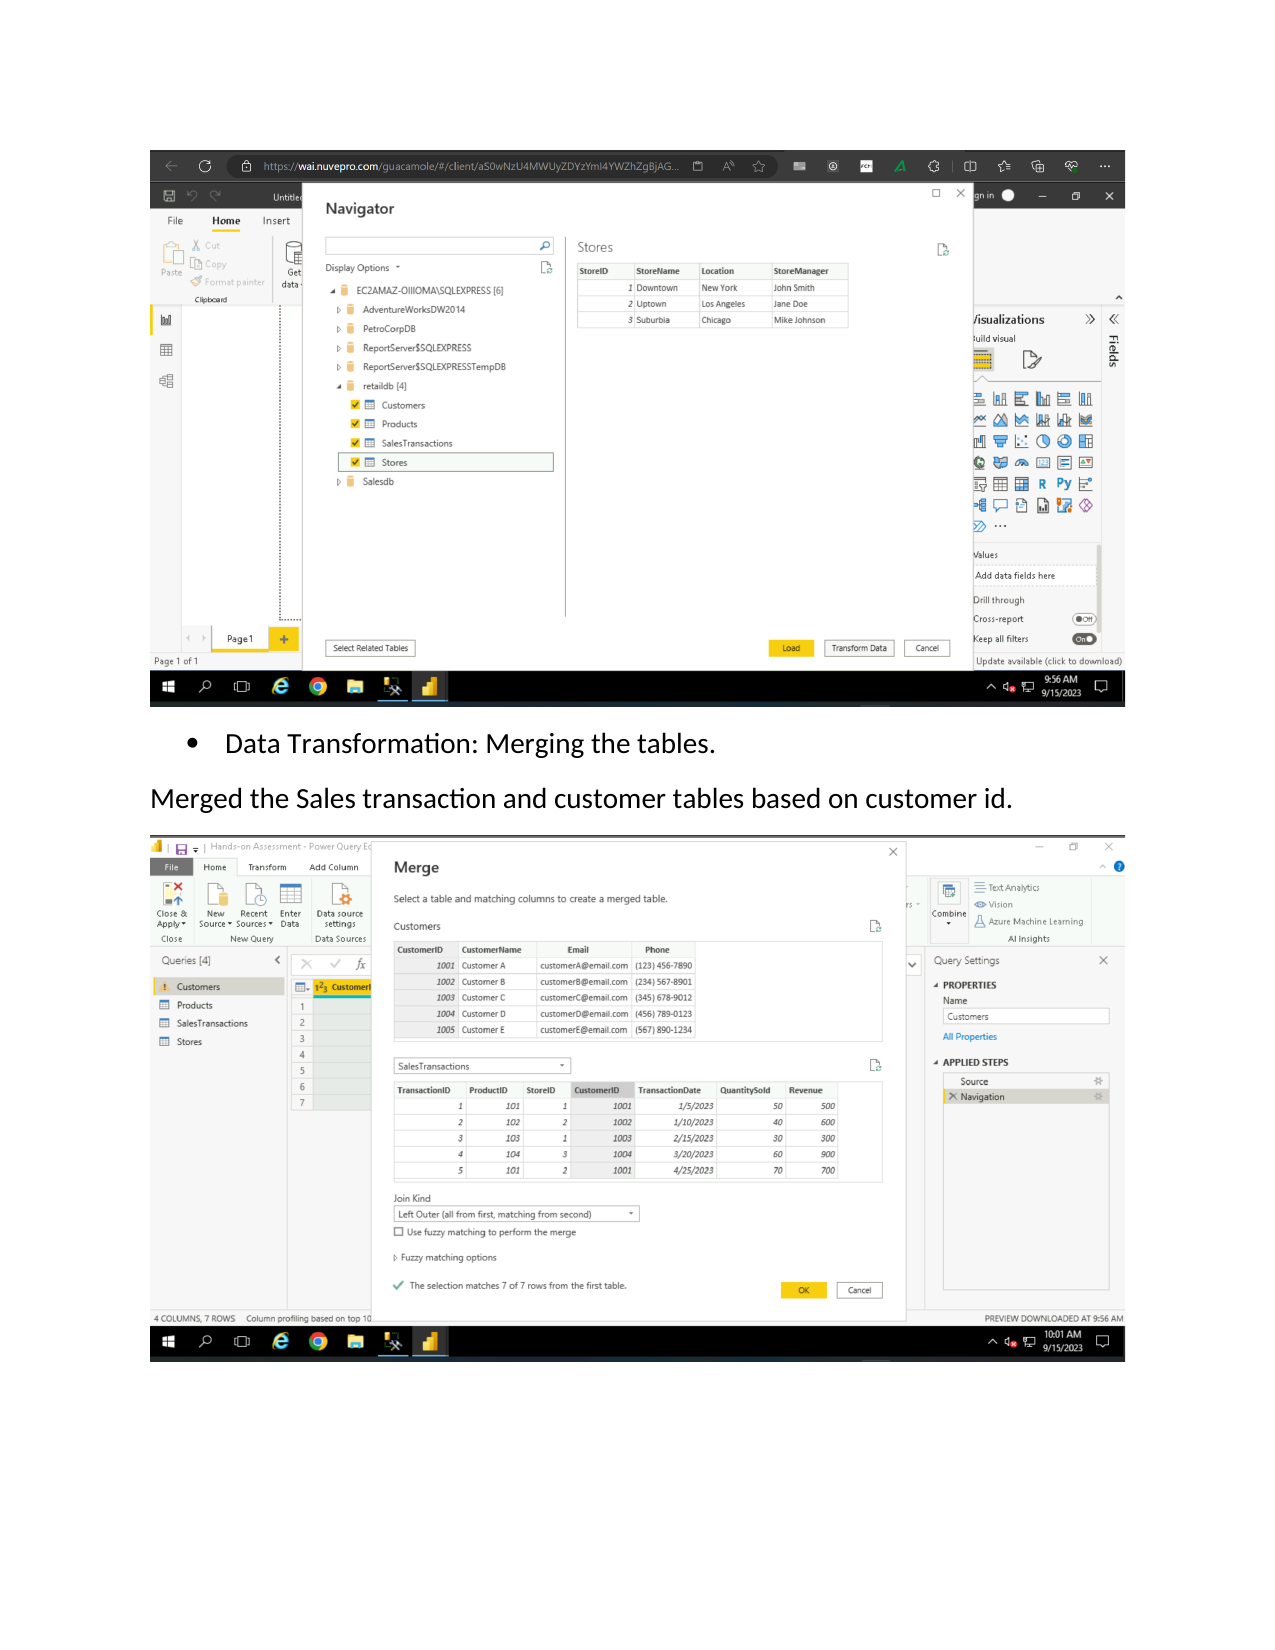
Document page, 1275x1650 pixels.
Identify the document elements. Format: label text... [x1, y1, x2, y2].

list Data Transformation: Merging the tables. [187, 725, 1125, 761]
picture [150, 835, 1125, 1362]
text Merged the Sales transaction and customer tables based on customer id. [150, 781, 1125, 816]
picture [150, 150, 1125, 707]
